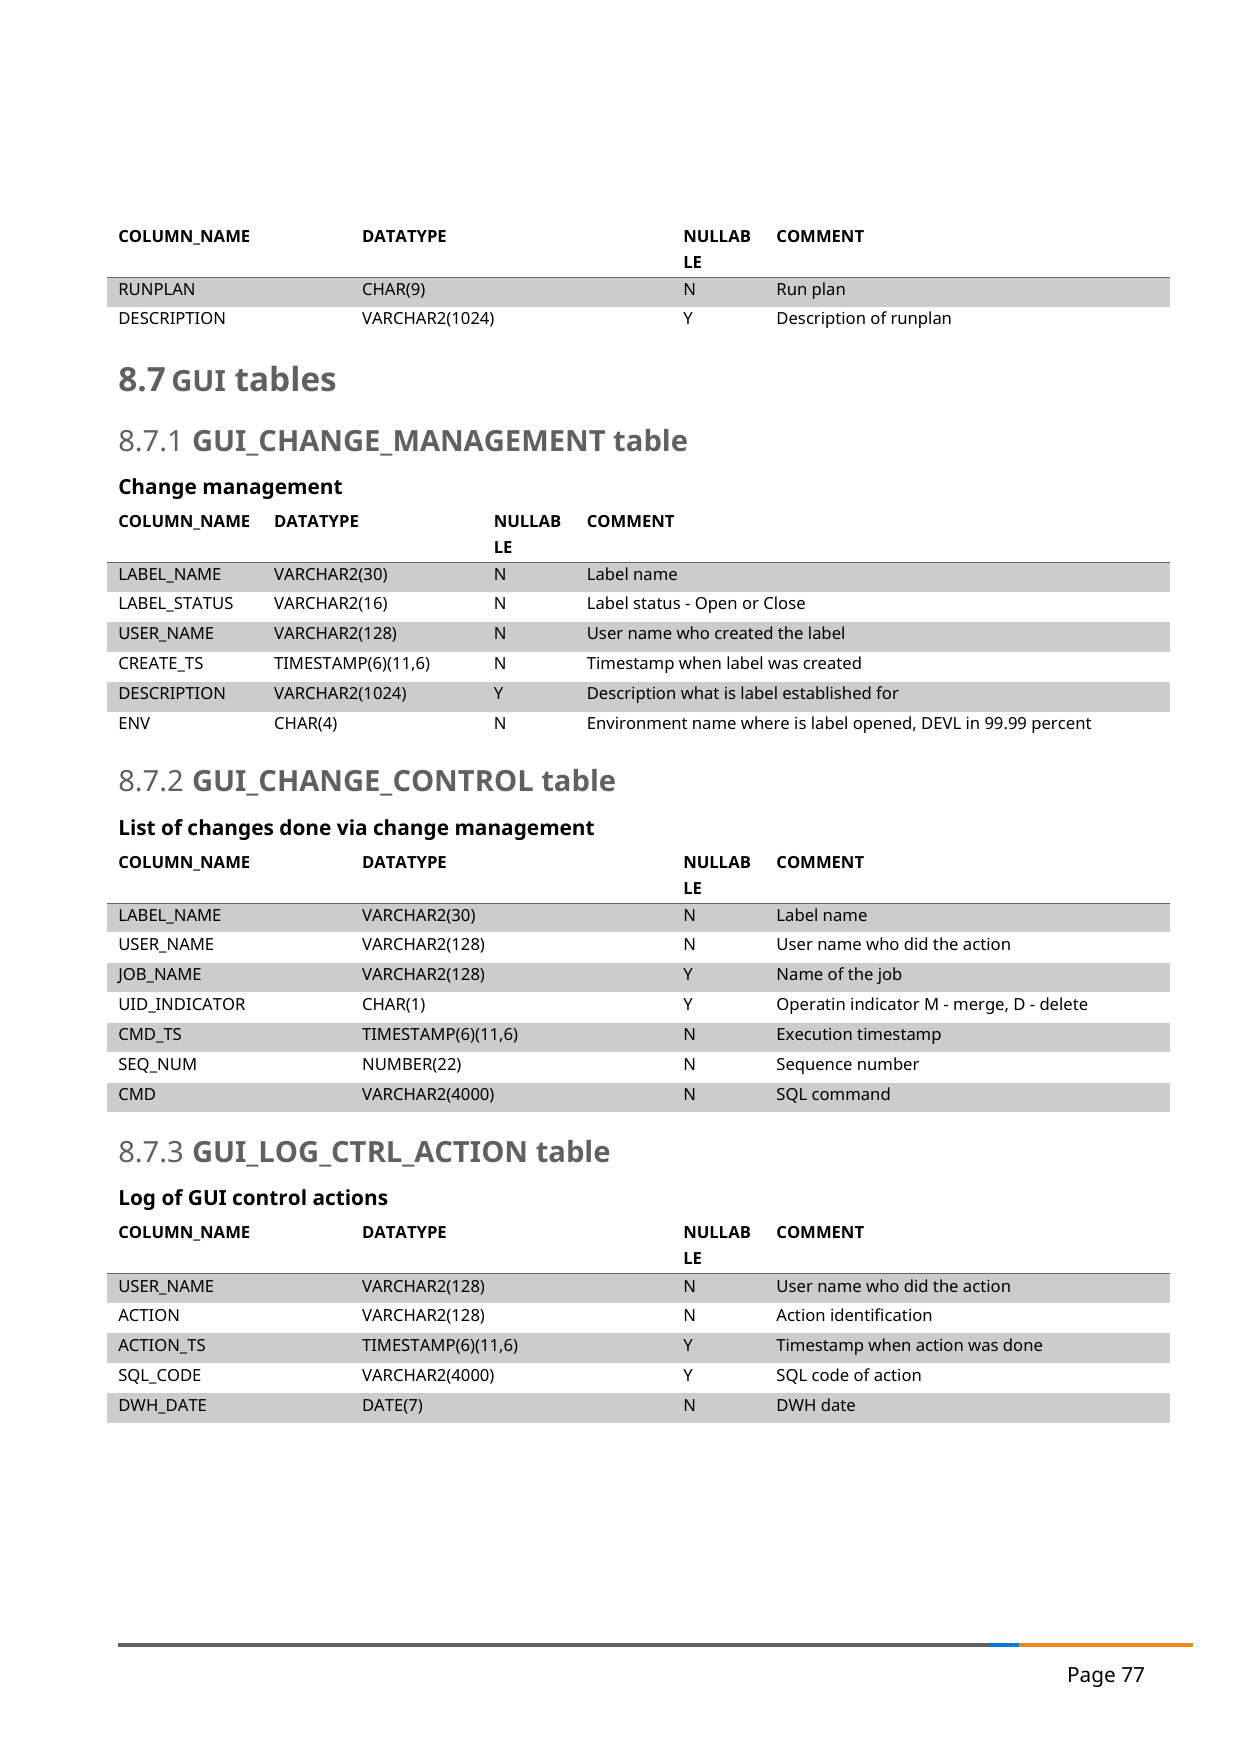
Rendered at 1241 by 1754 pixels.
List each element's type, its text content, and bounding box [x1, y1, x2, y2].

subtitle GUI tables [118, 356, 1181, 401]
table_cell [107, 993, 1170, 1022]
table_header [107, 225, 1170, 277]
text Change management [118, 472, 1181, 500]
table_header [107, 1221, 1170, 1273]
subtitle GUI_LOG_CTRL_ACTION table [118, 1131, 1181, 1171]
text Log of GUI control actions [118, 1183, 1181, 1212]
subtitle GUI_CHANGE_CONTROL table [118, 761, 1181, 800]
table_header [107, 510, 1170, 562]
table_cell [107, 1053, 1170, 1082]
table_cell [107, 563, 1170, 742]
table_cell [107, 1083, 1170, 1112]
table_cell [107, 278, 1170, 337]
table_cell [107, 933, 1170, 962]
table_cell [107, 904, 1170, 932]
subtitle GUI_CHANGE_MANAGEMENT table [118, 420, 1181, 459]
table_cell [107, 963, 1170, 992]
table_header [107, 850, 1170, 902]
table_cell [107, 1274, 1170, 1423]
text List of changes done via change management [118, 813, 1181, 841]
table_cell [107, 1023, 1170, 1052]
